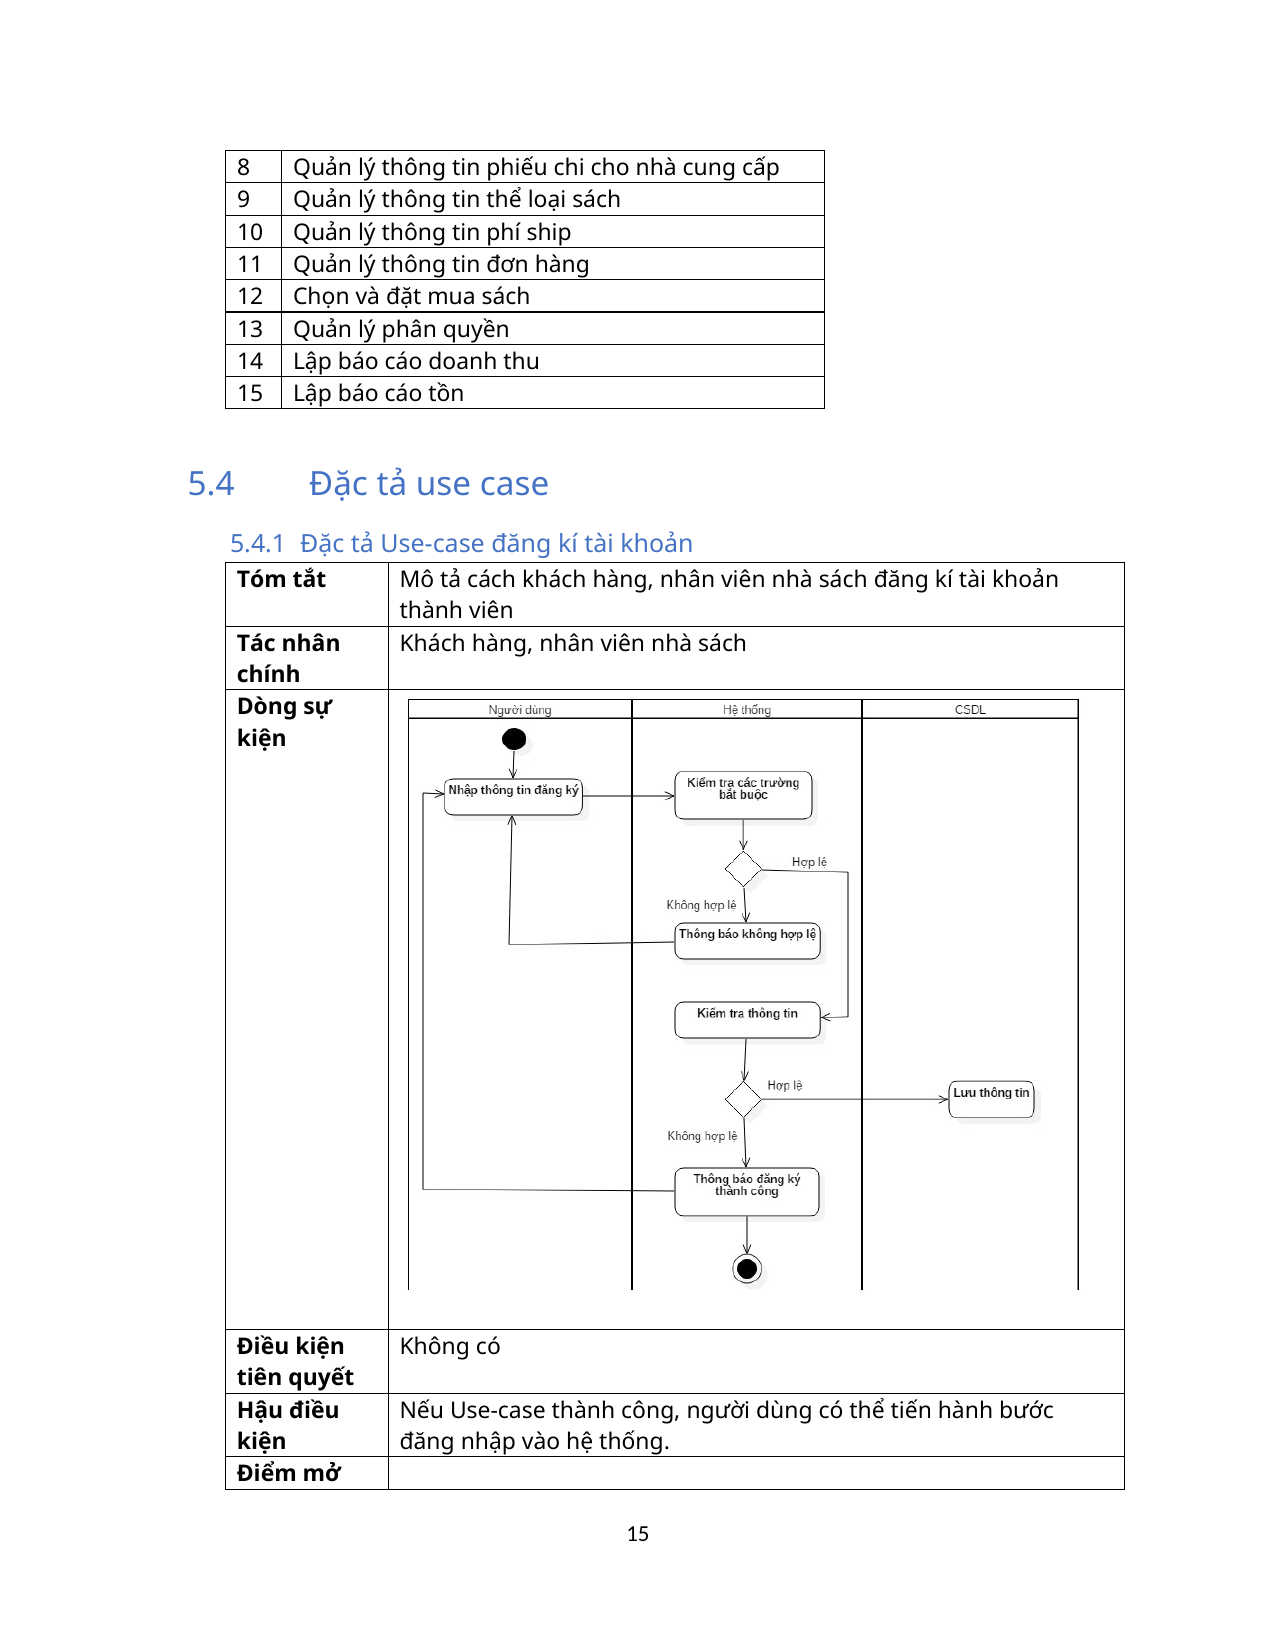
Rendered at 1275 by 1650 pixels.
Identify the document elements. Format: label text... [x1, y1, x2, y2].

table_header Mô tả cách khách hàng, nhân viên nhà sách đăng kí tài khoản thành viên [389, 563, 1124, 626]
picture [399, 690, 1114, 1326]
table_cell Quản lý thông tin đơn hàng [282, 248, 824, 279]
table_cell [389, 1457, 1124, 1488]
table_cell 10 [226, 216, 281, 247]
table_cell Quản lý thông tin phí ship [282, 216, 824, 247]
table_cell Điểm mở rộng [226, 1457, 388, 1488]
table_cell Quản lý phân quyền [282, 313, 824, 344]
table_cell 11 [226, 248, 281, 279]
table_cell Điều kiện tiên quyết [226, 1330, 388, 1393]
table_cell Tác nhân chính [226, 627, 388, 689]
table_cell Lập báo cáo doanh thu [282, 345, 824, 376]
table_cell Hậu điều kiện [226, 1394, 388, 1456]
table_cell Quản lý thông tin thể loại sách [282, 183, 824, 214]
subtitle 5.4.1 Đặc tả Use-case đăng kí tài khoản [230, 525, 1125, 559]
table_cell 15 [226, 377, 281, 408]
table_cell 8 [226, 151, 281, 182]
table_cell 12 [226, 280, 281, 311]
table_cell 13 [226, 313, 281, 344]
table_cell Quản lý thông tin phiếu chi cho nhà cung cấp [282, 151, 824, 182]
list Đặc tả use case [187, 460, 1125, 505]
table_cell Chọn và đặt mua sách [282, 280, 824, 311]
table_cell [389, 690, 1124, 1329]
table_cell Lập báo cáo tồn [282, 377, 824, 408]
table_cell Không có [389, 1330, 1124, 1393]
table_cell Khách hàng, nhân viên nhà sách [389, 627, 1124, 689]
table_cell 9 [226, 183, 281, 214]
table_header Tóm tắt [226, 563, 388, 626]
table_cell 14 [226, 345, 281, 376]
table_cell Dòng sự kiện [226, 690, 388, 1329]
table_cell Nếu Use-case thành công, người dùng có thể tiến hành bước đăng nhập vào hệ thống. [389, 1394, 1124, 1456]
